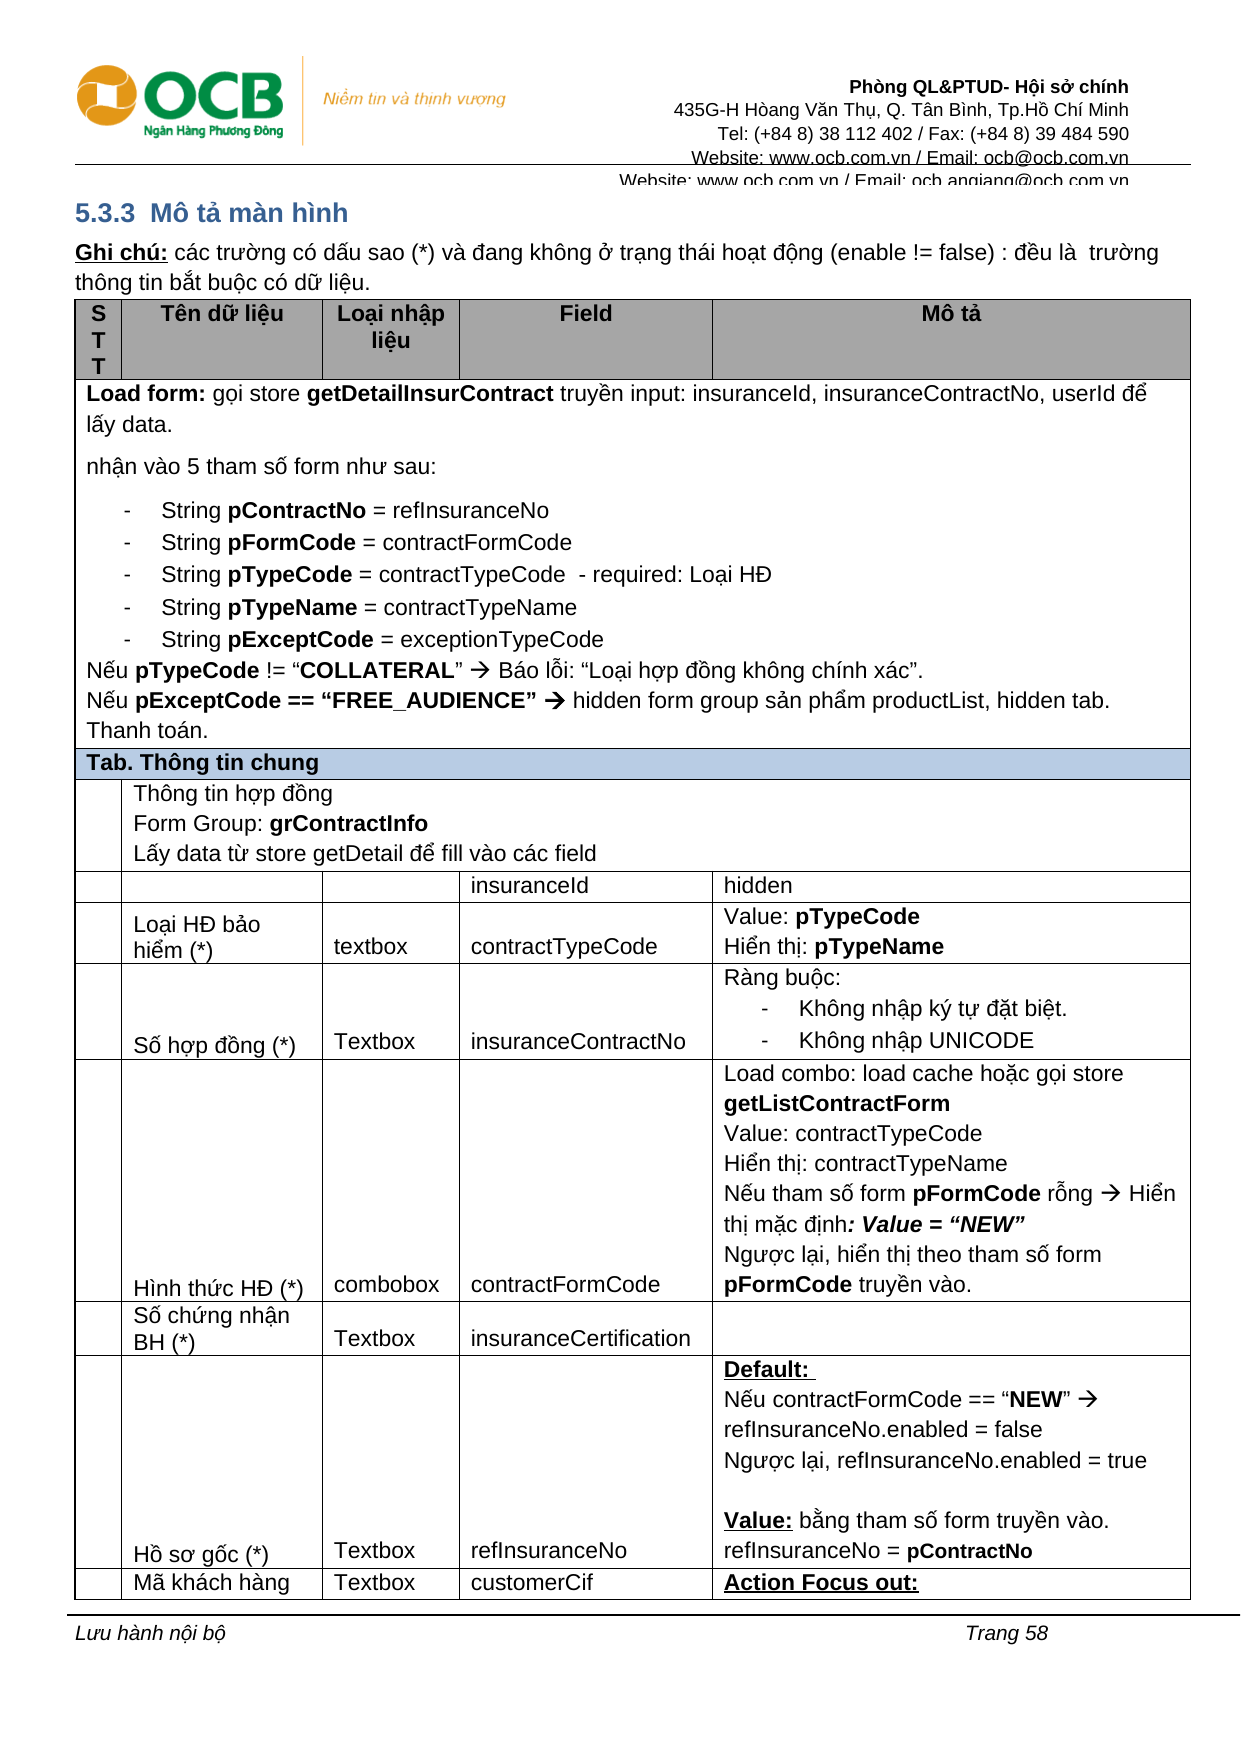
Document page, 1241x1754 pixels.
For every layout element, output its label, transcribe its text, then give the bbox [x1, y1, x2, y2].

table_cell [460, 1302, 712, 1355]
text Ghi chú: các trường có dấu sao (*) và đang không ở trạng thái hoạt động (enable != false) : đều là trường thông tin bắt buộc có dữ liệu. [75, 239, 1191, 295]
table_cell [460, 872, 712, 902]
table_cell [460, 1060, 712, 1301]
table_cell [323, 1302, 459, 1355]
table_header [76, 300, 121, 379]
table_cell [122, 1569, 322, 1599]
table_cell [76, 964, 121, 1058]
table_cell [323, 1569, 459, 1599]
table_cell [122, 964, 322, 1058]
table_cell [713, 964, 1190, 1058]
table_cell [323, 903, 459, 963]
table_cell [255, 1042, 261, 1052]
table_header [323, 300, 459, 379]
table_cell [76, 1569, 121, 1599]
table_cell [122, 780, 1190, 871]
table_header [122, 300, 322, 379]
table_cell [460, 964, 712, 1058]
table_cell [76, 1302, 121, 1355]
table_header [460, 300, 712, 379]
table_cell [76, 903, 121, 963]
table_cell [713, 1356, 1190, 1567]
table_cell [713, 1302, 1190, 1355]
picture [67, 56, 537, 146]
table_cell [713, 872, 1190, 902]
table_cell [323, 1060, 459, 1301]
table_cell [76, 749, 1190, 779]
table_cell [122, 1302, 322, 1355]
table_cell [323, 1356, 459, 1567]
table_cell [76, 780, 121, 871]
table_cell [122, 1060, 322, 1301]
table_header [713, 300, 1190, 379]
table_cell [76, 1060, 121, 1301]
subtitle Mô tả màn hình [75, 197, 1191, 228]
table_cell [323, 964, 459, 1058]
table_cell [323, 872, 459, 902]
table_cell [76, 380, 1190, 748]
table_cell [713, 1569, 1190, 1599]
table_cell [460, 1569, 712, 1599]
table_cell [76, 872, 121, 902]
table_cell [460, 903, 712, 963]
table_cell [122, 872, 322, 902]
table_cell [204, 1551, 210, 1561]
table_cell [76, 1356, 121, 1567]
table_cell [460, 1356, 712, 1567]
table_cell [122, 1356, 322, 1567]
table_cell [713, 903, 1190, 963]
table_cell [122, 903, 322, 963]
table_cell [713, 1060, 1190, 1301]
